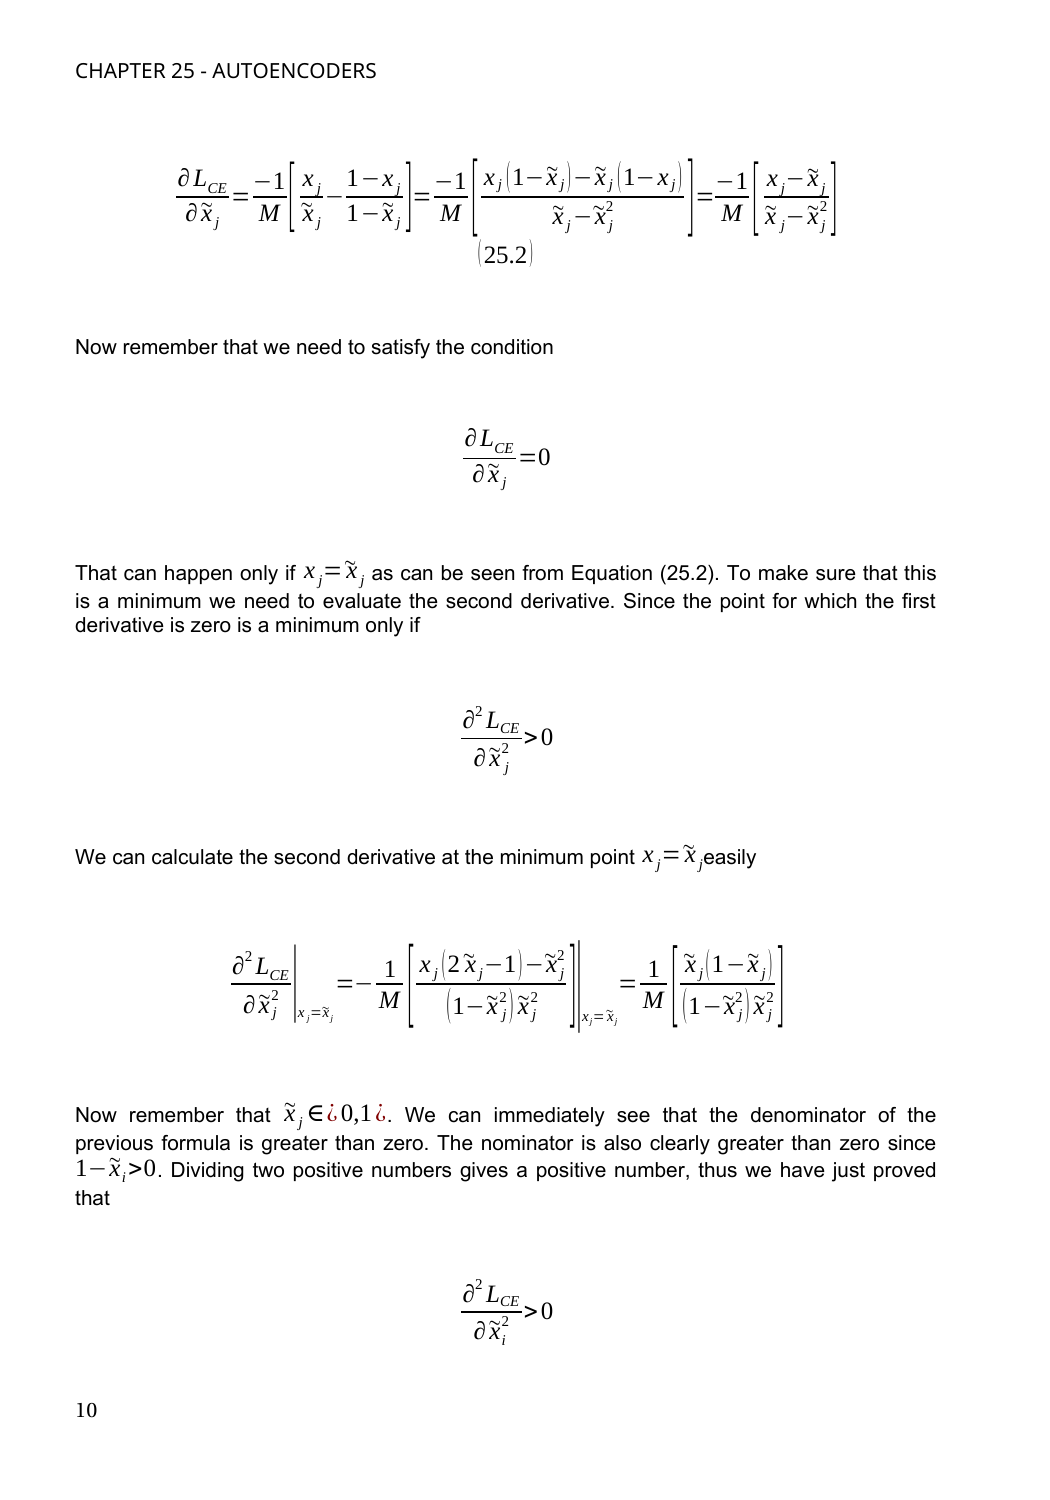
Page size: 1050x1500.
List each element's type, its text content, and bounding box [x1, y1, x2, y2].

text That can happen only if as can be seen from Equation (25.2). To make sure that this is a minimum we need to evaluate the second derivative. Since the point for which the first derivative is zero is a minimum only if [75, 557, 937, 636]
text We can calculate the second derivative at the minimum point easily [75, 841, 937, 872]
text Now remember that we need to satisfy the condition [75, 335, 937, 359]
text Now remember that . We can immediately see that the denominator of the previous formula is greater than zero. The nominator is also clearly greater than zero since . Dividing two positive numbers gives a positive number, thus we have just proved that [75, 1099, 937, 1210]
